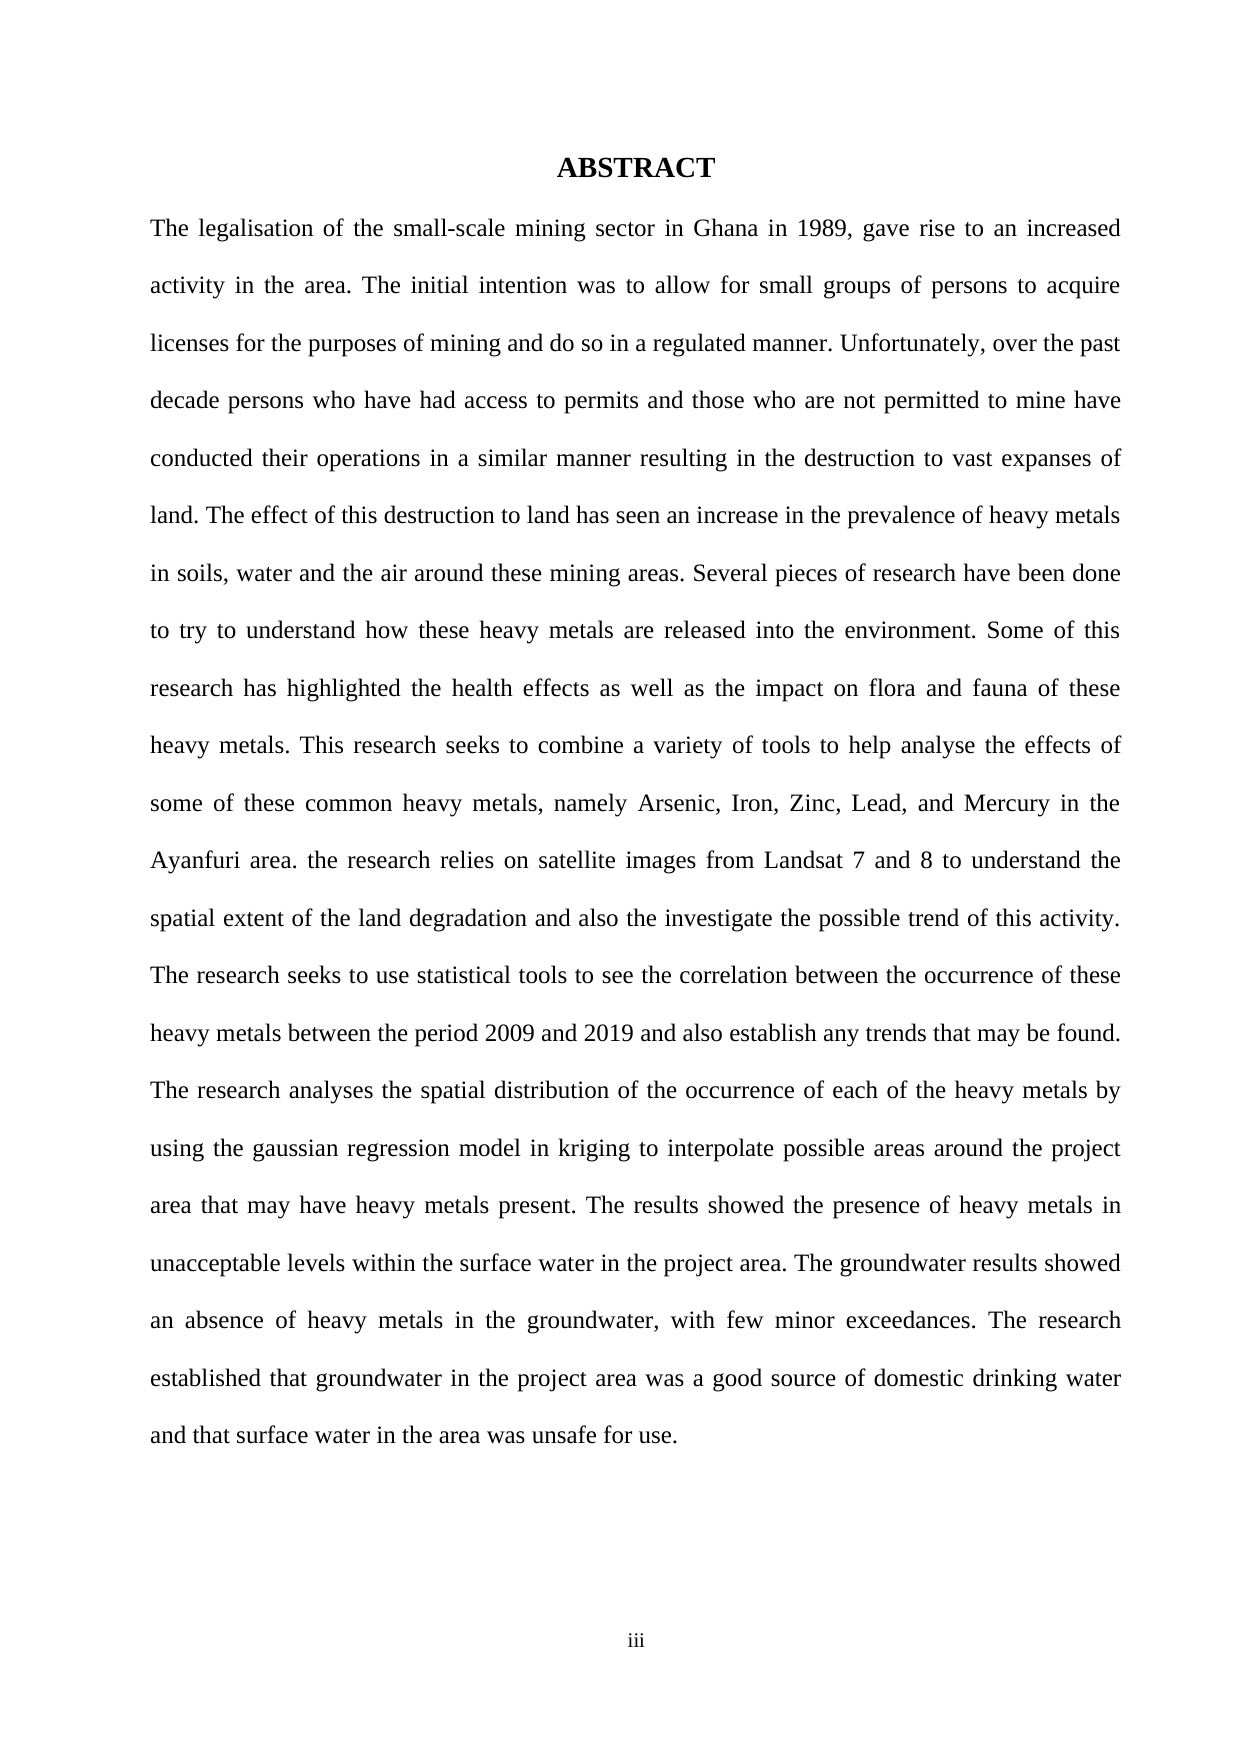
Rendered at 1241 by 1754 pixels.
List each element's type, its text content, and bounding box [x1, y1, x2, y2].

text The legalisation of the small-scale mining sector in Ghana in 1989, gave rise to an increased activity in the area. The initial intention was to allow for small groups of persons to acquire licenses for the purposes of mining and do so in a regulated manner. Unfortunately, over the past decade persons who have had access to permits and those who are not permitted to mine have conducted their operations in a similar manner resulting in the destruction to vast expanses of land. The effect of this destruction to land has seen an increase in the prevalence of heavy metals in soils, water and the air around these mining areas. Several pieces of research have been done to try to understand how these heavy metals are released into the environment. Some of this research has highlighted the health effects as well as the impact on flora and fauna of these heavy metals. This research seeks to combine a variety of tools to help analyse the effects of some of these common heavy metals, namely Arsenic, Iron, Zinc, Lead, and Mercury in the Ayanfuri area. the research relies on satellite images from Landsat 7 and 8 to understand the spatial extent of the land degradation and also the investigate the possible trend of this activity. The research seeks to use statistical tools to see the correlation between the occurrence of these heavy metals between the period 2009 and 2019 and also establish any trends that may be found. The research analyses the spatial distribution of the occurrence of each of the heavy metals by using the gaussian regression model in kriging to interpolate possible areas around the project area that may have heavy metals present. The results showed the presence of heavy metals in unacceptable levels within the surface water in the project area. The groundwater results showed an absence of heavy metals in the groundwater, with few minor exceedances. The research established that groundwater in the project area was a good source of domestic drinking water and that surface water in the area was unsafe for use. [150, 213, 1122, 1449]
subtitle ABSTRACT [150, 150, 1122, 183]
